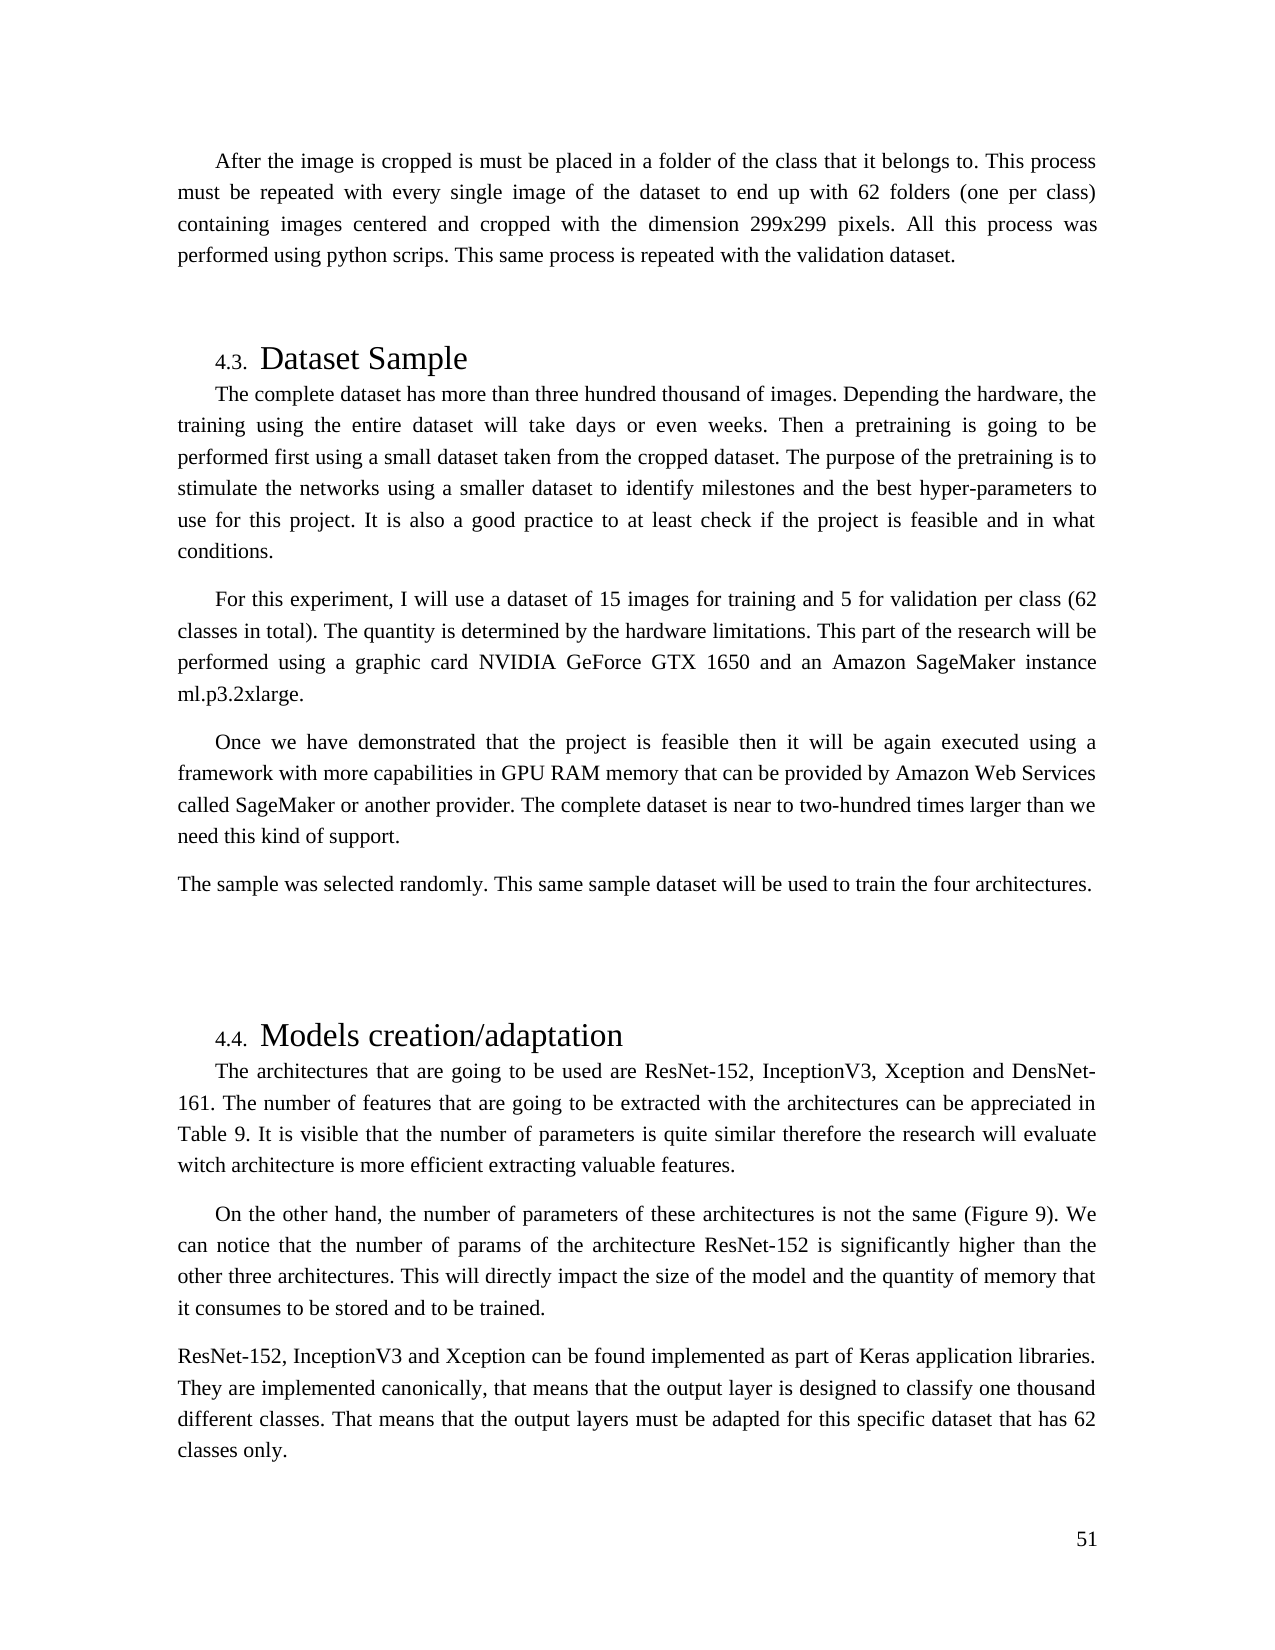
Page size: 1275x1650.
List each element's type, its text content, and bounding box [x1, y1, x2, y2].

text The architectures that are going to be used are ResNet-152, InceptionV3, Xception and DensNet-161. The number of features that are going to be extracted with the architectures can be appreciated in Table 9. It is visible that the number of parameters is quite similar therefore the research will evaluate witch architecture is more efficient extracting valuable features. [177, 1058, 1098, 1178]
text The sample was selected randomly. This same sample dataset will be used to train the four architectures. [177, 871, 1098, 896]
text ResNet-152, InceptionV3 and Xception can be found implemented as part of Keras application libraries. They are implemented canonically, that means that the output layer is designed to classify one thousand different classes. That means that the output layers must be adapted for this specific dataset that has 62 classes only. [177, 1343, 1098, 1463]
text For this experiment, I will use a dataset of 15 images for training and 5 for validation per class (62 classes in total). The quantity is determined by the hardware limitations. This part of the research will be performed using a graphic card NVIDIA GeForce GTX 1650 and an Amazon SageMaker instance ml.p3.2xlarge. [177, 586, 1098, 706]
text Once we have demonstrated that the project is feasible then it will be again executed using a framework with more capabilities in GPU RAM memory that can be provided by Amazon Web Services called SageMaker or another provider. The complete dataset is near to two-hundred times larger than we need this kind of support. [177, 729, 1098, 848]
subtitle Models creation/adaptation [215, 1016, 1098, 1054]
subtitle Dataset Sample [215, 338, 1098, 377]
text After the image is cropped is must be placed in a folder of the class that it belongs to. This process must be repeated with every single image of the dataset to end up with 62 folders (one per class) containing images centered and cropped with the dimension 299x299 pixels. All this process was performed using python scrips. This same process is repeated with the validation dataset. [177, 148, 1098, 267]
text The complete dataset has more than three hundred thousand of images. Depending the hardware, the training using the entire dataset will take days or even weeks. Then a pretraining is going to be performed first using a small dataset taken from the cropped dataset. The purpose of the pretraining is to stimulate the networks using a smaller dataset to identify milestones and the best hyper-parameters to use for this project. It is also a good practice to at least check if the project is feasible and in what conditions. [177, 381, 1098, 563]
text On the other hand, the number of parameters of these architectures is not the same (Figure 9). We can notice that the number of params of the architecture ResNet-152 is significantly higher than the other three architectures. This will directly impact the size of the model and the quantity of memory that it consumes to be stored and to be trained. [177, 1201, 1098, 1320]
